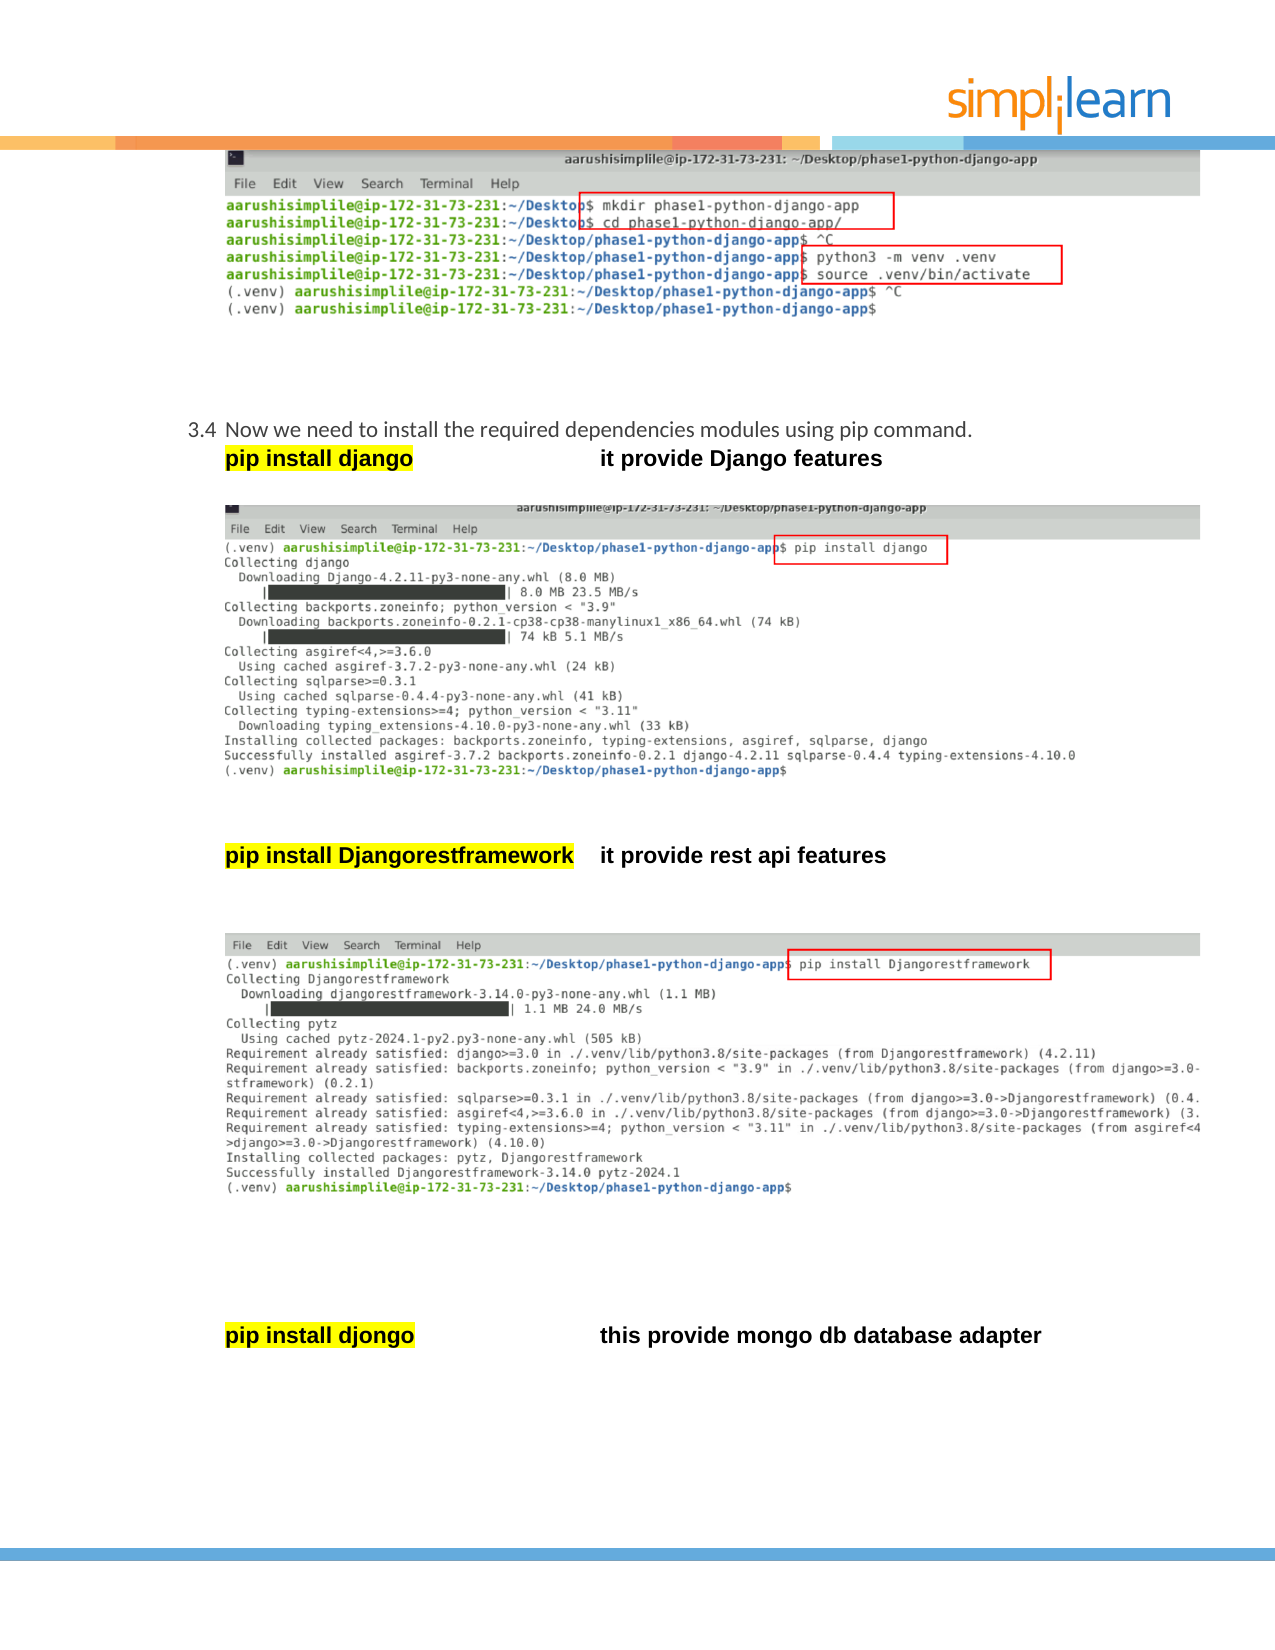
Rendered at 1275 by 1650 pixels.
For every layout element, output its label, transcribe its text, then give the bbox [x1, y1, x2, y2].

picture [225, 933, 1200, 1229]
picture [225, 505, 1200, 809]
list Now we need to install the required dependencies modules using pip command. [187, 415, 1125, 443]
list pip install djongo this provide mongo db database adapter [415, 1322, 1125, 1348]
picture [0, 1548, 1275, 1562]
picture [0, 76, 1275, 383]
list pip install django it provide Django features [413, 445, 1125, 471]
text pip install Djangorestframework it provide rest api features [150, 842, 1125, 869]
